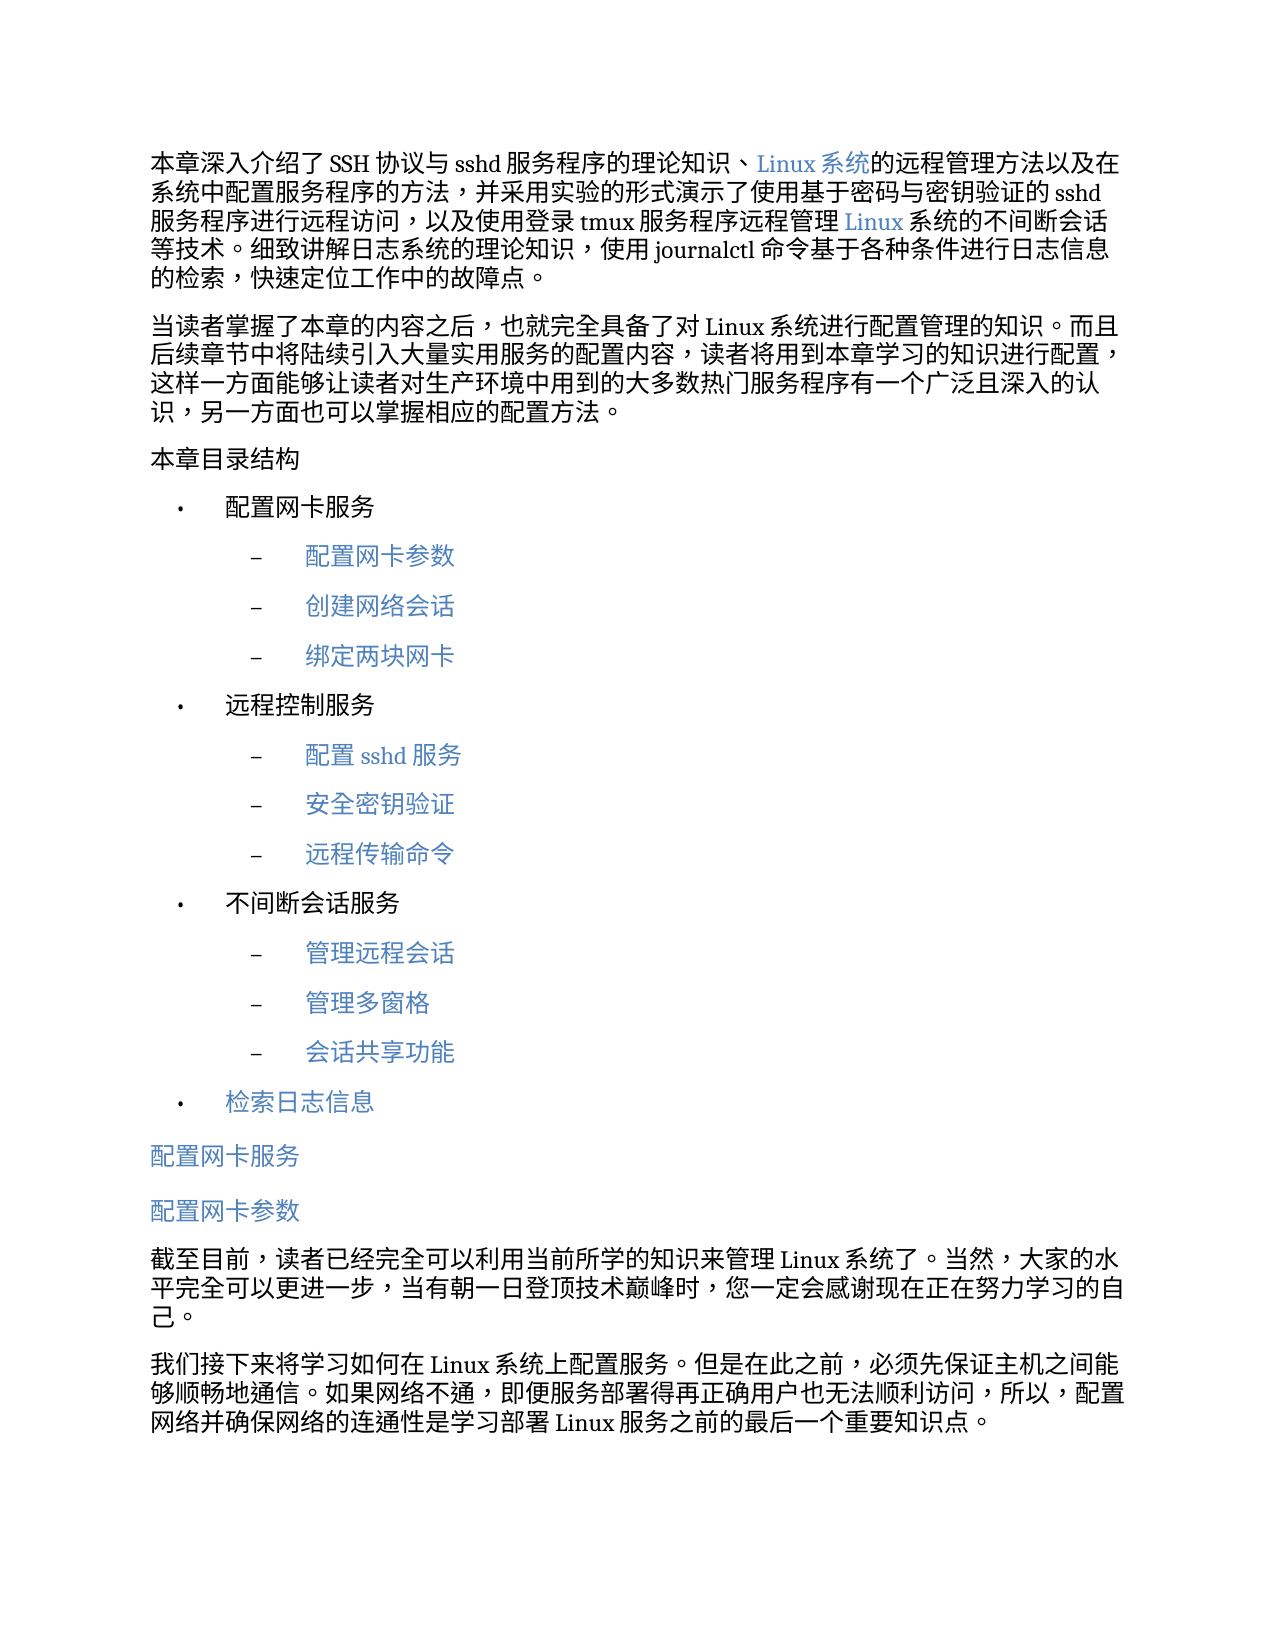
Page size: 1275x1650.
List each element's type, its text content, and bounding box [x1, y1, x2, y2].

text 当读者掌握了本章的内容之后，也就完全具备了对Linux系统进行配置管理的知识。而且后续章节中将陆续引入大量实用服务的配置内容，读者将用到本章学习的知识进行配置，这样一方面能够让读者对生产环境中用到的大多数热门服务程序有一个广泛且深入的认识，另一方面也可以掌握相应的配置方法。 [150, 312, 1125, 427]
list 配置网卡参数 [250, 543, 1125, 572]
list 管理多窗格 [250, 989, 1125, 1018]
text 本章深入介绍了SSH协议与sshd服务程序的理论知识、Linux系统的远程管理方法以及在系统中配置服务程序的方法，并采用实验的形式演示了使用基于密码与密钥验证的sshd服务程序进行远程访问，以及使用登录tmux服务程序远程管理Linux系统的不间断会话等技术。细致讲解日志系统的理论知识，使用journalctl命令基于各种条件进行日志信息的检索，快速定位工作中的故障点。 [150, 150, 1125, 294]
list 检索日志信息 [175, 1089, 1125, 1117]
subtitle 配置网卡服务 [150, 1138, 1125, 1172]
text 本章目录结构 [150, 446, 1125, 475]
list 绑定两块网卡 [250, 642, 1125, 671]
list 管理远程会话 [250, 940, 1125, 969]
list 远程控制服务 [175, 692, 1125, 721]
text 我们接下来将学习如何在Linux系统上配置服务。但是在此之前，必须先保证主机之间能够顺畅地通信。如果网络不通，即便服务部署得再正确用户也无法顺利访问，所以，配置网络并确保网络的连通性是学习部署Linux服务之前的最后一个重要知识点。 [150, 1351, 1125, 1437]
list 不间断会话服务 [175, 890, 1125, 919]
list 配置sshd服务 [250, 742, 1125, 770]
list 安全密钥验证 [250, 791, 1125, 820]
list 创建网络会话 [250, 593, 1125, 622]
subtitle 配置网卡参数 [150, 1193, 1125, 1227]
text 截至目前，读者已经完全可以利用当前所学的知识来管理Linux系统了。当然，大家的水平完全可以更进一步，当有朝一日登顶技术巅峰时，您一定会感谢现在正在努力学习的自己。 [150, 1246, 1125, 1332]
list 远程传输命令 [250, 841, 1125, 869]
list 配置网卡服务 [175, 494, 1125, 522]
list 会话共享功能 [250, 1039, 1125, 1068]
